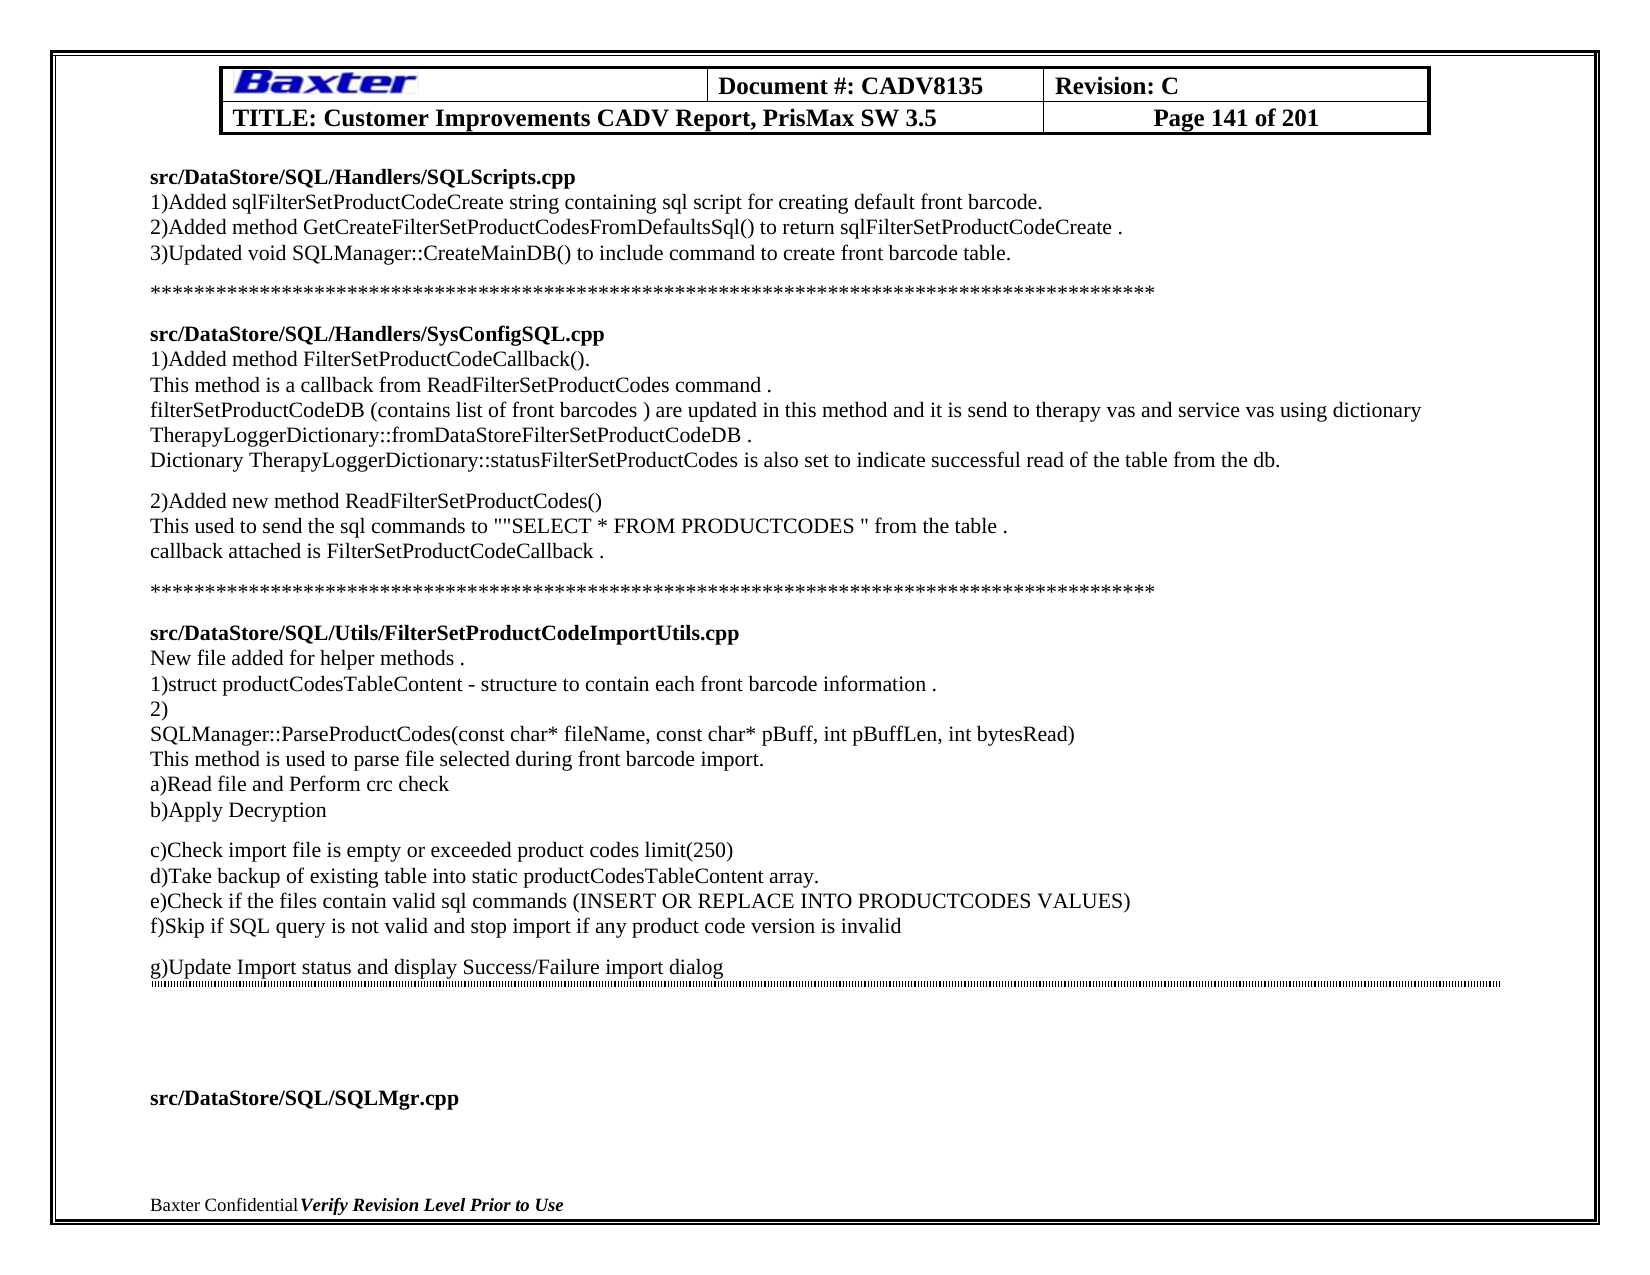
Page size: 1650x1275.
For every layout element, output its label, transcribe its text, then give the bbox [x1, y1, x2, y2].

text g)Update Import status and display Success/Failure import dialog [150, 954, 1500, 987]
text src/DataStore/SQL/Handlers/SQLScripts.cpp 1)Added sqlFilterSetProductCodeCreate string containing sql script for creating default front barcode. 2)Added method GetCreateFilterSetProductCodesFromDefaultsSql() to return sqlFilterSetProductCodeCreate . 3)Updated void SQLManager::CreateMainDB() to include command to create front barcode table. [150, 164, 1500, 265]
text 2)Added new method ReadFilterSetProductCodes() This used to send the sql commands to ""SELECT * FROM PRODUCTCODES " from the table . callback attached is FilterSetProductCodeCallback . [150, 488, 1500, 564]
text ******************************************************************************************** [150, 280, 1500, 306]
text ******************************************************************************************** [150, 579, 1500, 604]
text src/DataStore/SQL/Handlers/SysConfigSQL.cpp 1)Added method FilterSetProductCodeCallback(). This method is a callback from ReadFilterSetProductCodes command . filterSetProductCodeDB (contains list of front barcodes ) are updated in this method and it is send to therapy vas and service vas using dictionary TherapyLoggerDictionary::fromDataStoreFilterSetProductCodeDB . Dictionary TherapyLoggerDictionary::statusFilterSetProductCodes is also set to indicate successful read of the table from the db. [150, 321, 1500, 472]
picture [232, 70, 420, 96]
text src/DataStore/SQL/SQLMgr.cpp [150, 1085, 1500, 1110]
text src/DataStore/SQL/Utils/FilterSetProductCodeImportUtils.cpp New file added for helper methods . 1)struct productCodesTableContent - structure to contain each front barcode information . 2) SQLManager::ParseProductCodes(const char* fileName, const char* pBuff, int pBuffLen, int bytesRead) This method is used to parse file selected during front barcode import. a)Read file and Perform crc check b)Apply Decryption [150, 620, 1500, 822]
text c)Check import file is empty or exceeded product codes limit(250) d)Take backup of existing table into static productCodesTableContent array. e)Check if the files contain valid sql commands (INSERT OR REPLACE INTO PRODUCTCODES VALUES) f)Skip if SQL query is not valid and stop import if any product code version is invalid [150, 837, 1500, 938]
